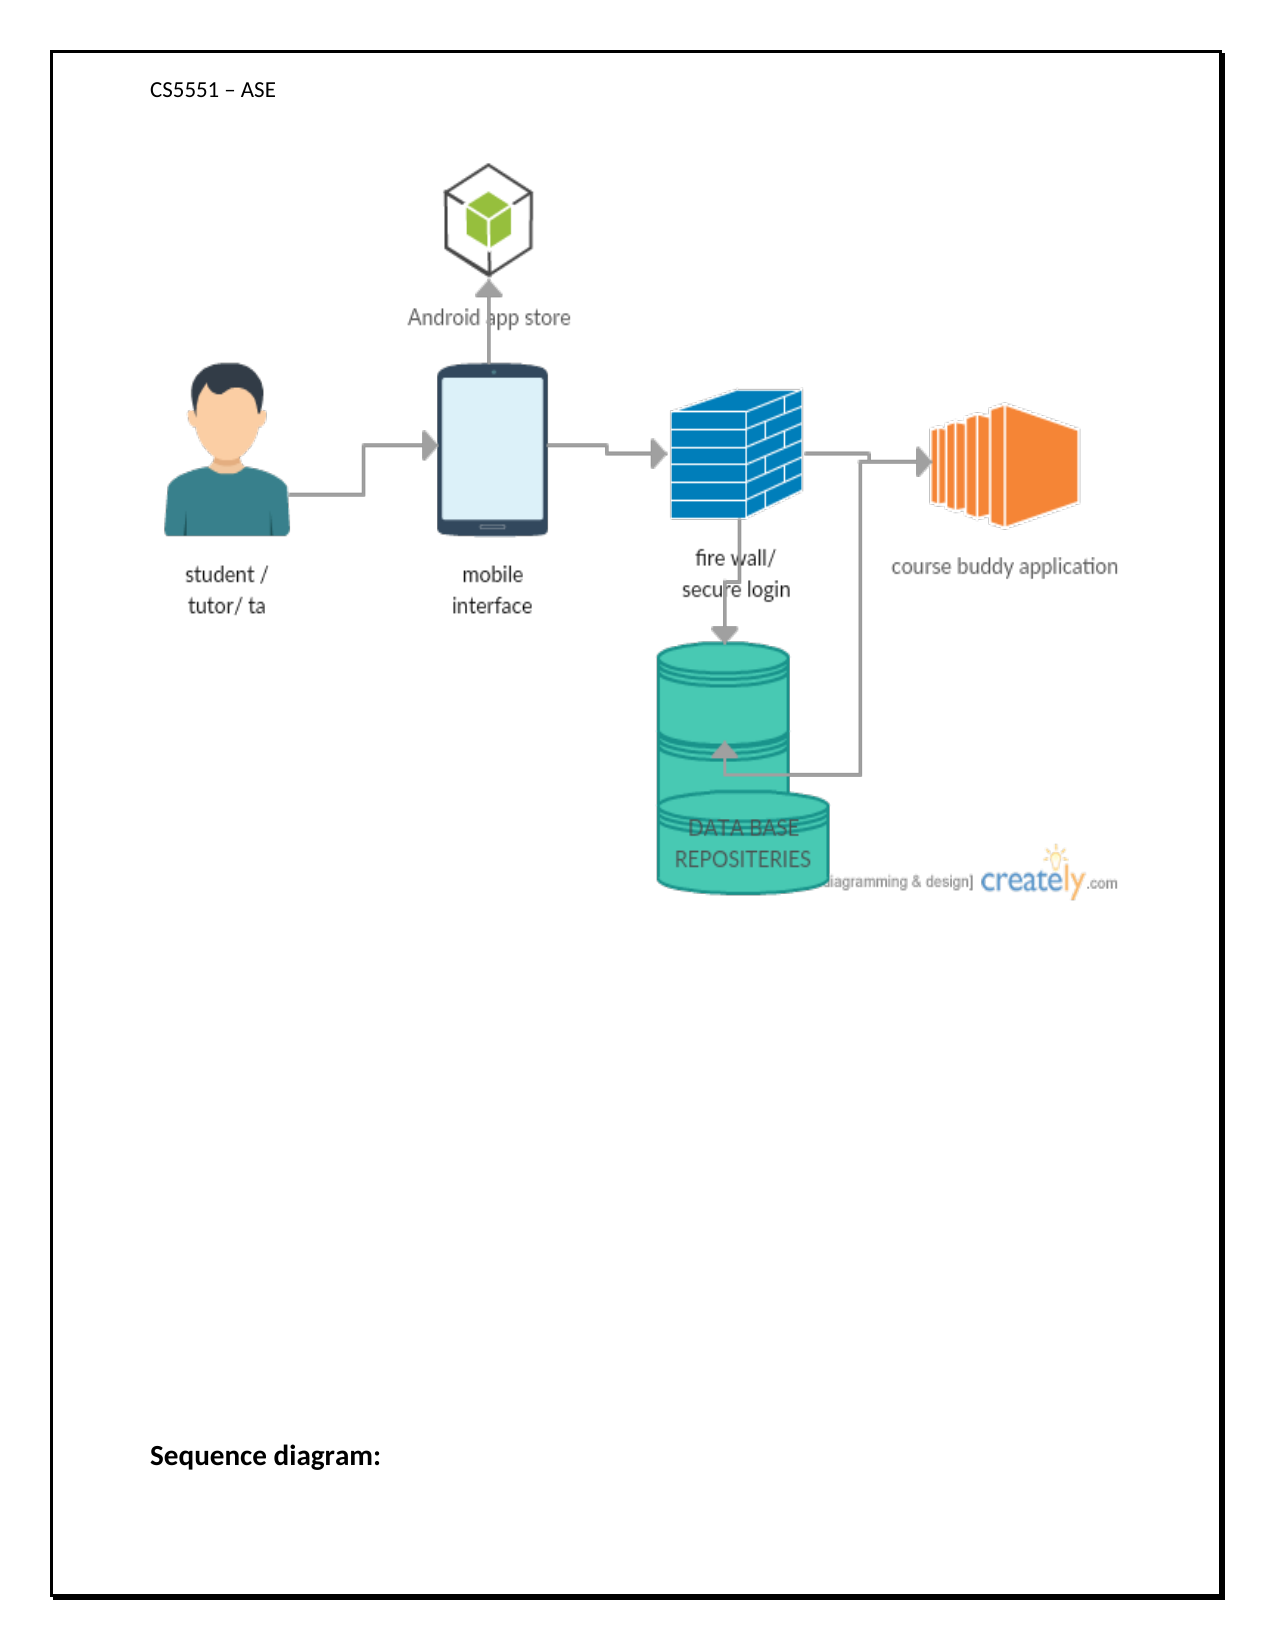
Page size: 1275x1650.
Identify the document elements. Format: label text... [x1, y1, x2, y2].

picture [150, 150, 1125, 907]
text Sequence diagram: [150, 1437, 1122, 1472]
